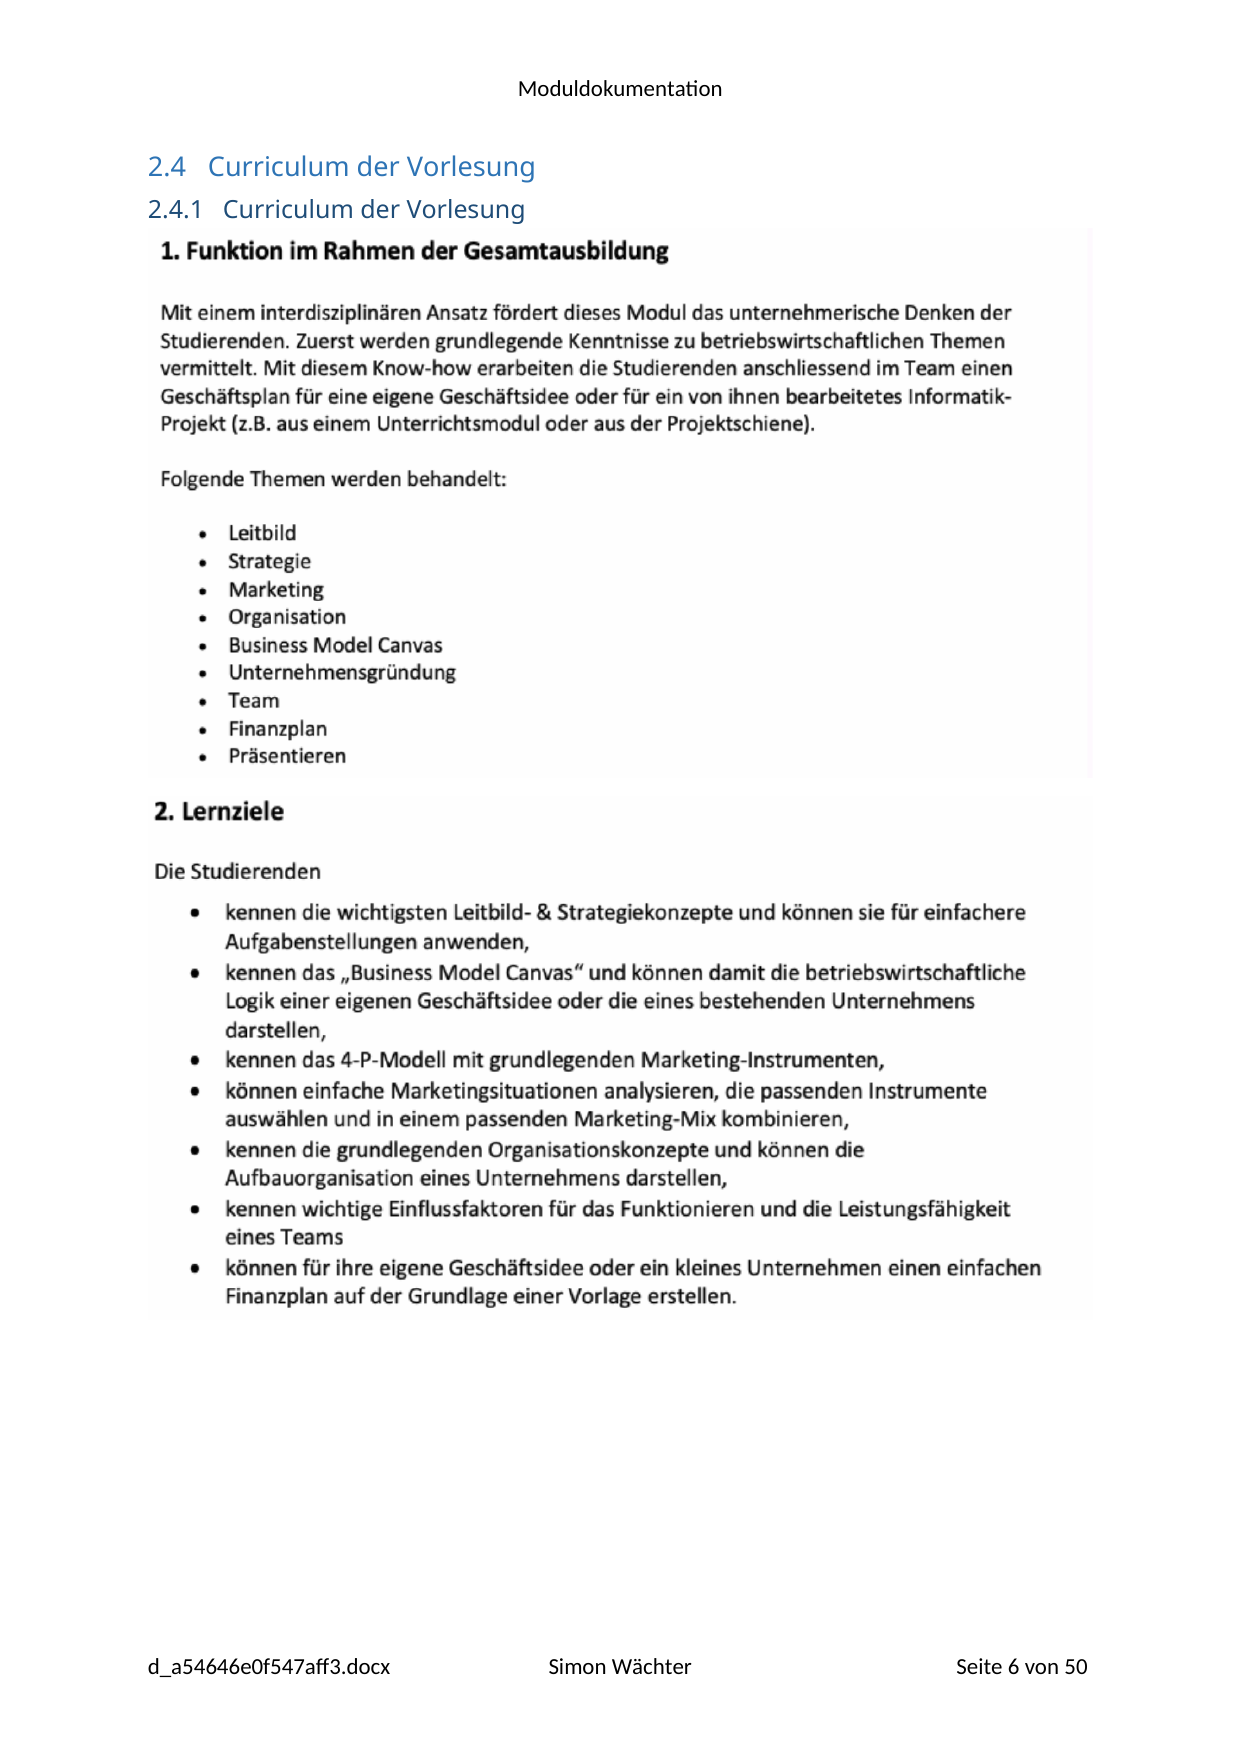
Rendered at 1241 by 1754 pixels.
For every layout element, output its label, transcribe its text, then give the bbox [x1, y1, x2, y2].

subtitle Curriculum der Vorlesung [148, 148, 1093, 184]
subtitle Curriculum der Vorlesung [148, 192, 1093, 226]
picture [147, 228, 1093, 778]
picture [147, 796, 1093, 1320]
